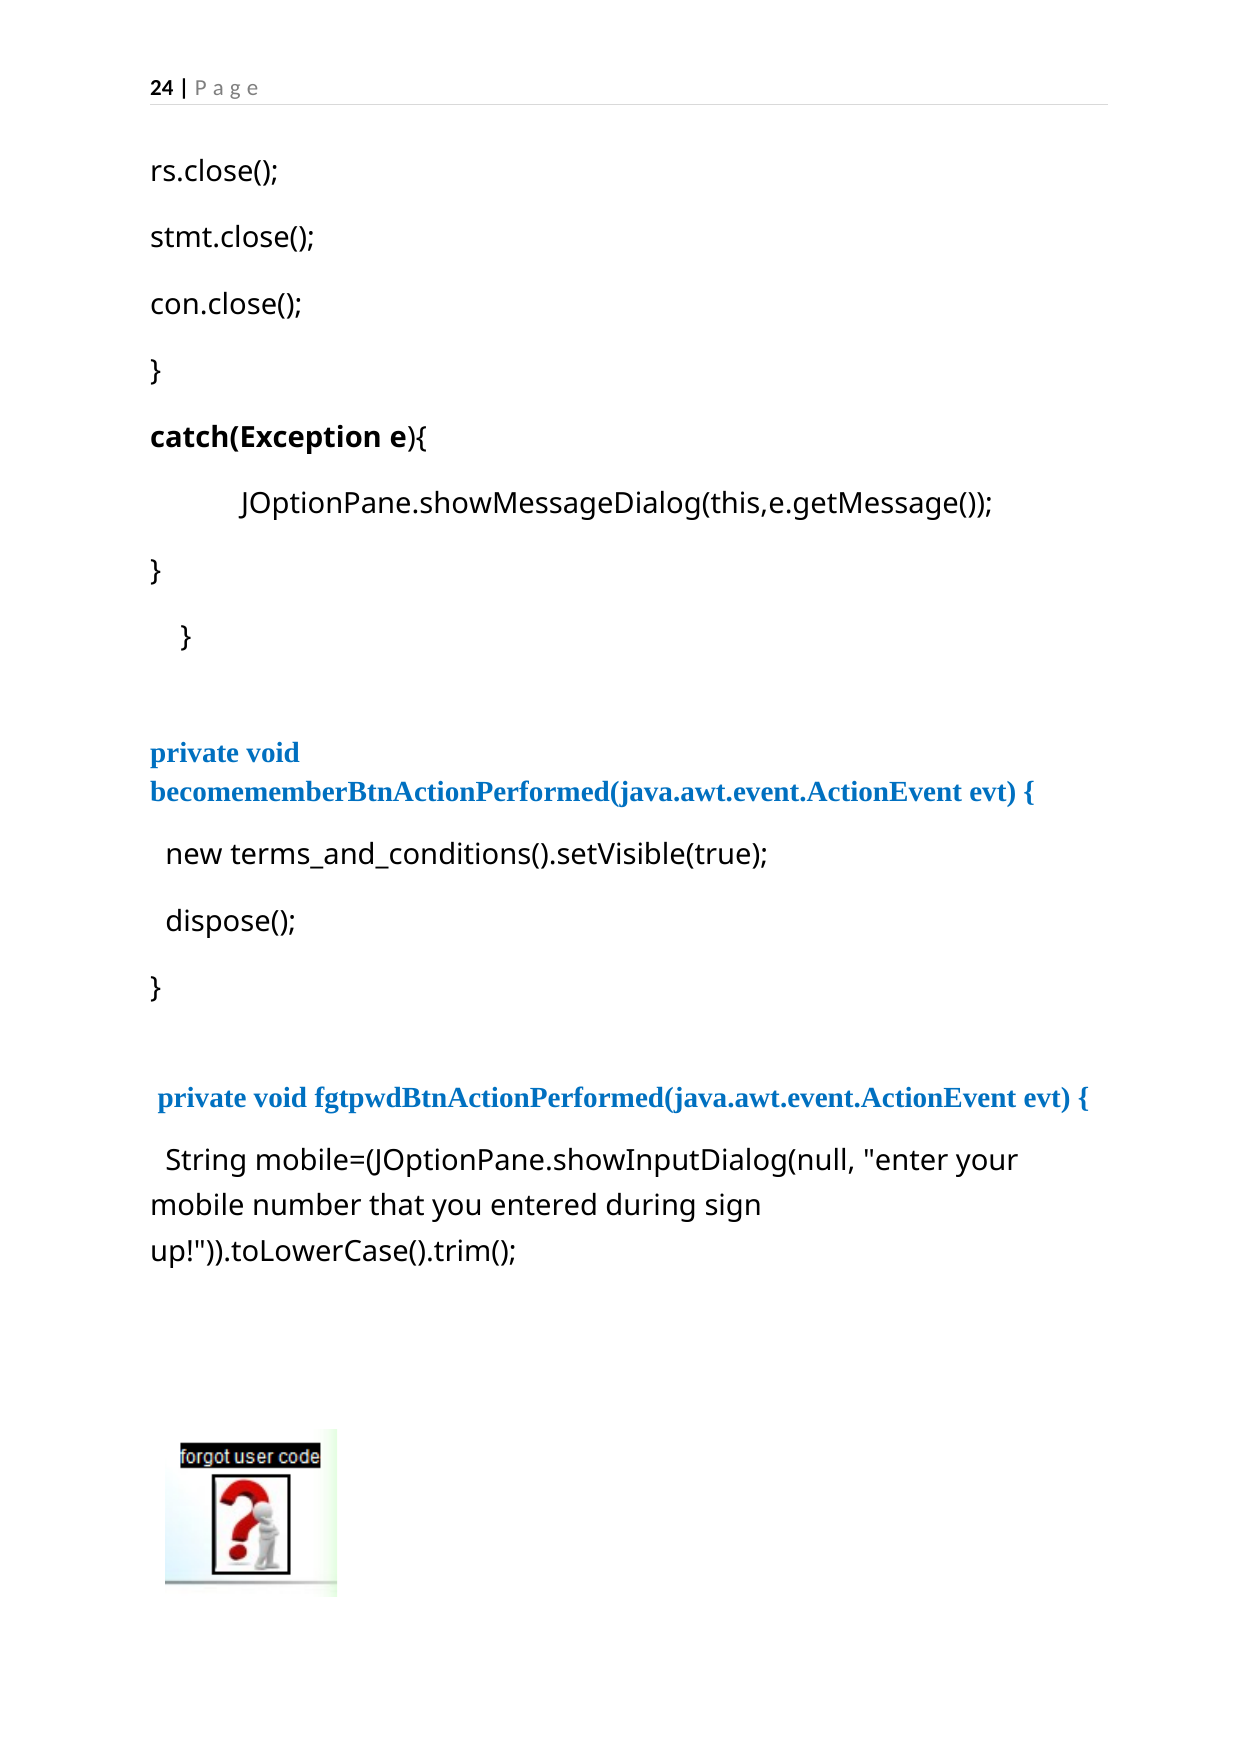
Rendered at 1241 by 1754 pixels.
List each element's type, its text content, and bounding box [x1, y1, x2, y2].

picture [165, 1429, 338, 1597]
text } [150, 615, 1108, 655]
text } [150, 349, 1108, 389]
text String mobile=(JOptionPane.showInputDialog(null, "enter your mobile number that you entered during sign up!")).toLowerCase().trim(); [150, 1139, 1108, 1270]
text con.close(); [150, 283, 1108, 323]
text } [150, 549, 1108, 588]
text rs.close(); [150, 150, 1108, 190]
text stmt.close(); [150, 216, 1108, 256]
text JOptionPane.showMessageDialog(this,e.getMessage()); [150, 482, 1108, 522]
text private void fgtpwdBtnActionPerformed(java.awt.event.ActionEvent evt) { [150, 1080, 1108, 1113]
text dispose(); [150, 900, 1108, 939]
text catch(Exception e){ [150, 416, 1108, 456]
text private void becomememberBtnActionPerformed(java.awt.event.ActionEvent evt) { [150, 736, 1108, 808]
text } [150, 966, 1108, 1006]
text new terms_and_conditions().setVisible(true); [150, 833, 1108, 873]
